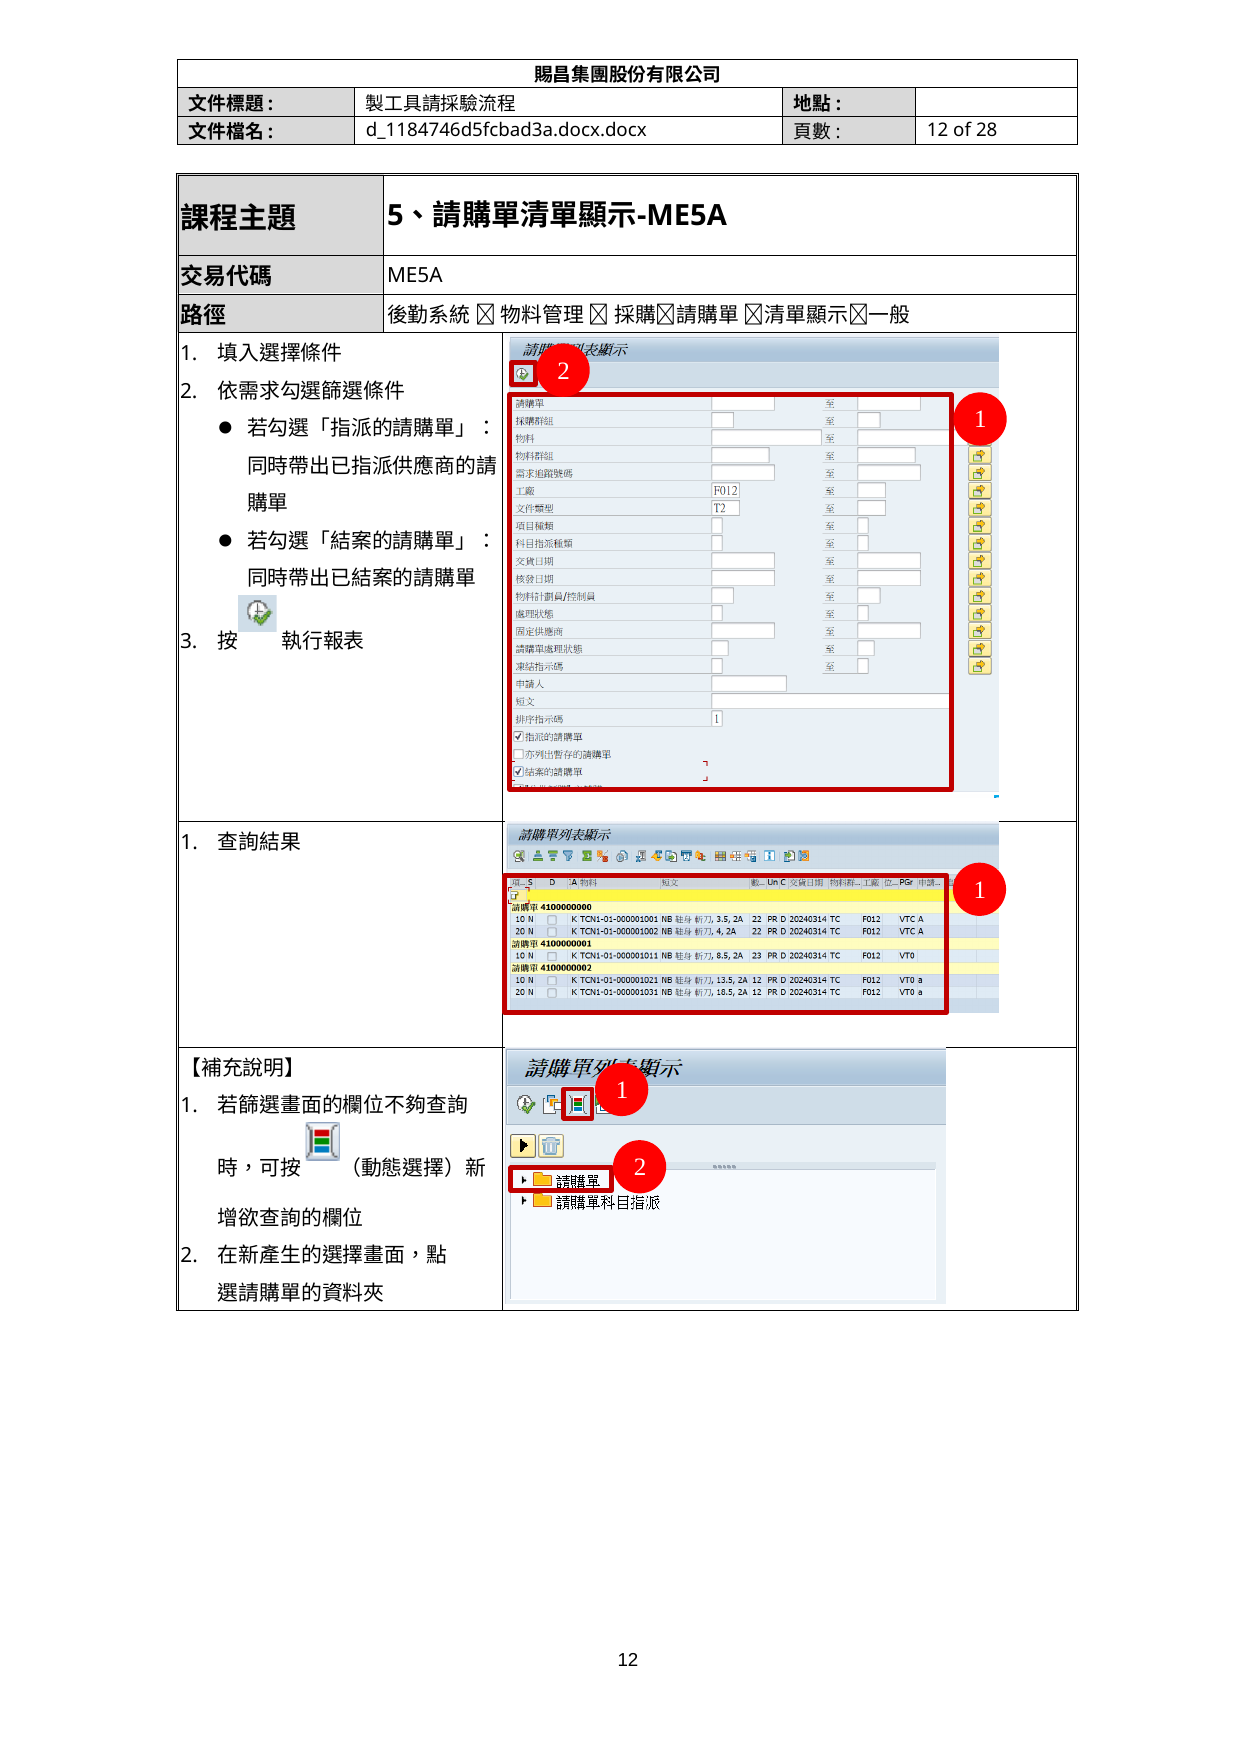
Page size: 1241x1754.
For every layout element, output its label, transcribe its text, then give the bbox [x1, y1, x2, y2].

picture [507, 878, 944, 1010]
table_header 課程主題 [179, 176, 383, 255]
table_header 5、請購單清單顯示-ME5A [384, 176, 1076, 255]
picture [514, 365, 533, 382]
table_cell ME5A [384, 256, 1076, 293]
table_cell 填入選擇條件 依需求勾選篩選條件 若勾選「指派的請購單」：同時帶出已指派供應商的請購單 若勾選「結案的請購單」：同時帶出已結案的請購單 按 執行報表 [179, 333, 502, 821]
table_cell [503, 822, 1076, 1047]
table_cell 查詢結果 [179, 822, 502, 1047]
picture [505, 1047, 946, 1304]
table_cell [503, 333, 1076, 821]
picture [305, 1122, 340, 1161]
picture [238, 595, 277, 632]
table_cell [503, 1048, 1076, 1310]
table_cell 後勤系統 物料管理 採購請購單 清單顯示一般 [384, 295, 1076, 332]
picture [505, 333, 999, 798]
picture [512, 397, 949, 787]
table_cell 【補充說明】 若篩選畫面的欄位不夠查詢時，可按 （動態選擇）新增欲查詢的欄位 在新產生的選擇畫面，點選請購單的資料夾 [179, 1048, 502, 1310]
table_cell 交易代碼 [179, 256, 383, 293]
table_cell 路徑 [179, 295, 383, 332]
picture [505, 821, 999, 1013]
